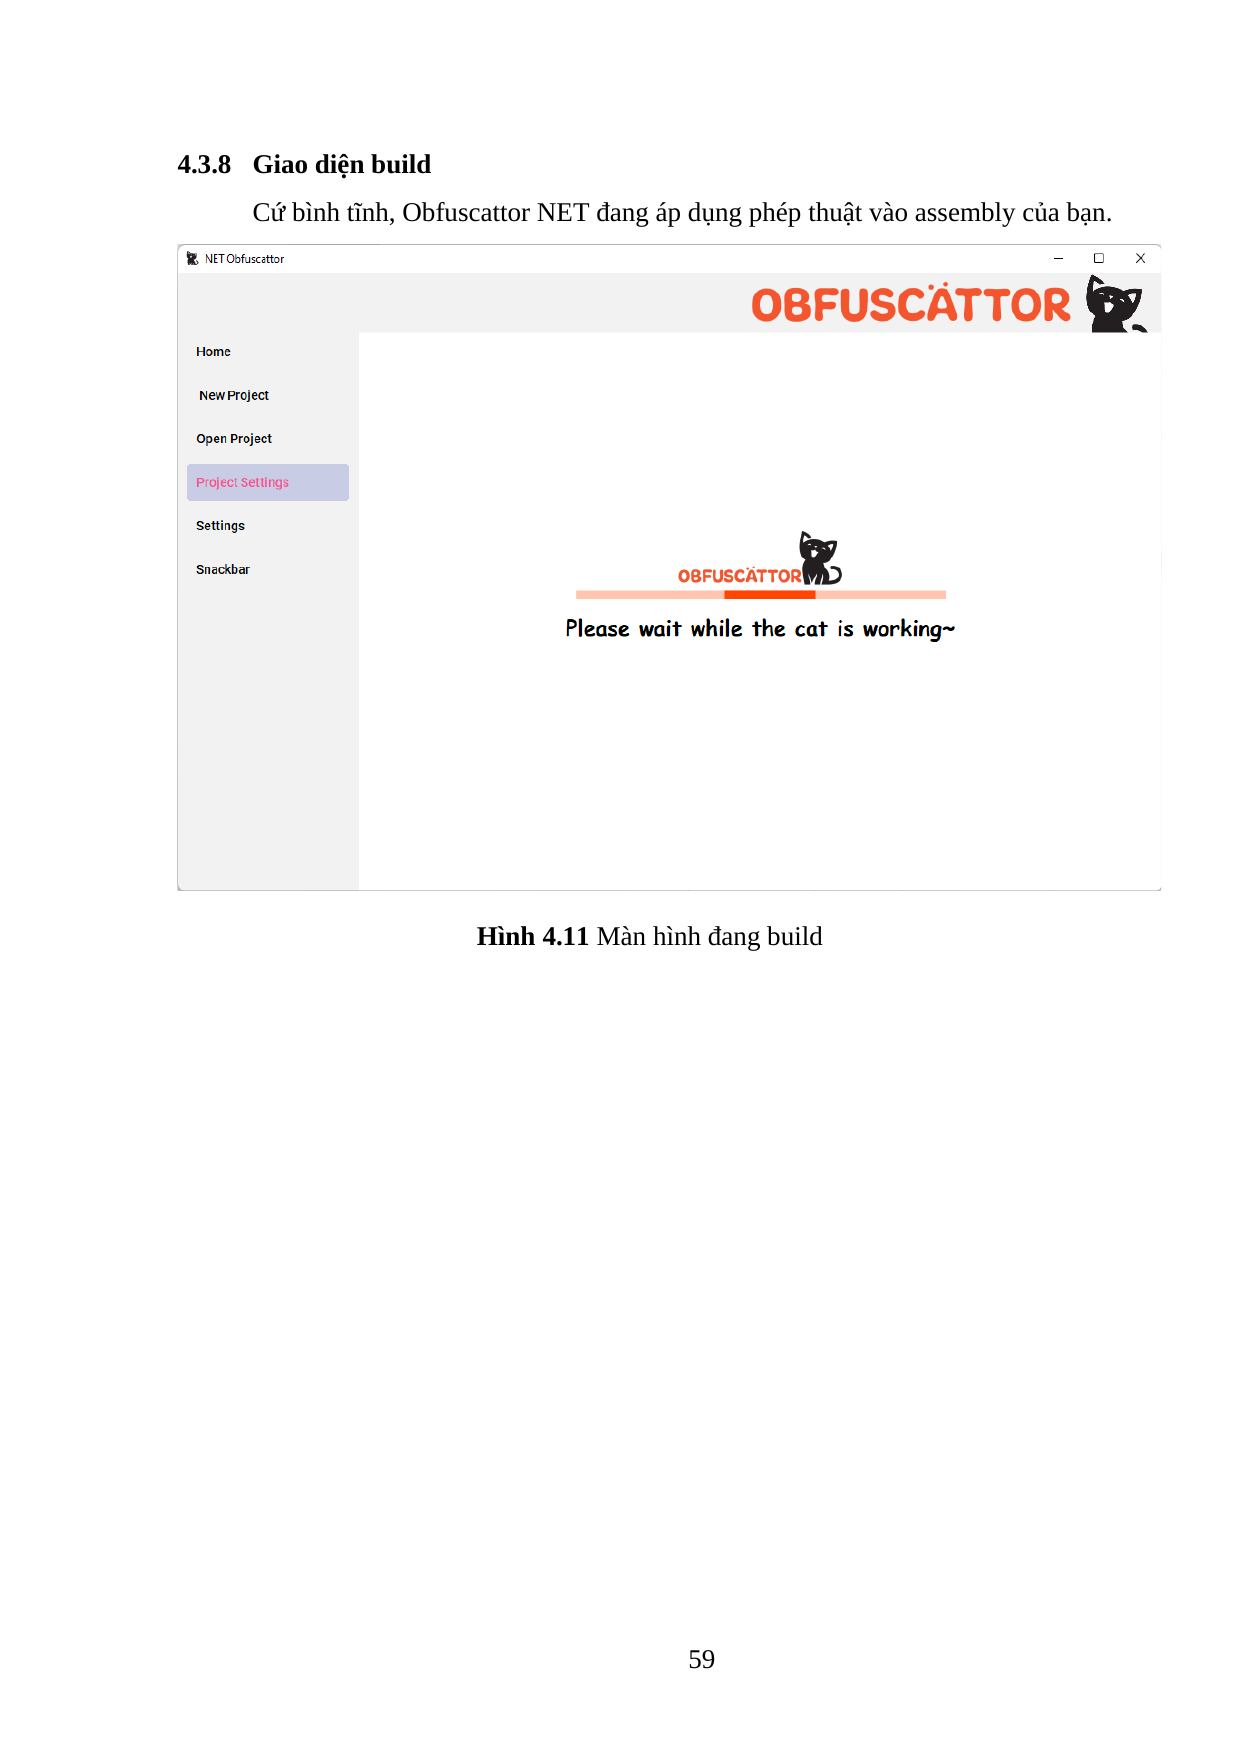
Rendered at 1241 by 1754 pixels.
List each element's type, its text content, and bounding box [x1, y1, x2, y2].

text Hình 4.11 Màn hình đang build [177, 920, 1122, 951]
text Cứ bình tĩnh, Obfuscattor NET đang áp dụng phép thuật vào assembly của bạn. [177, 196, 1122, 227]
subtitle 4.3.8 Giao diện build [177, 148, 1122, 179]
picture [177, 244, 1162, 891]
